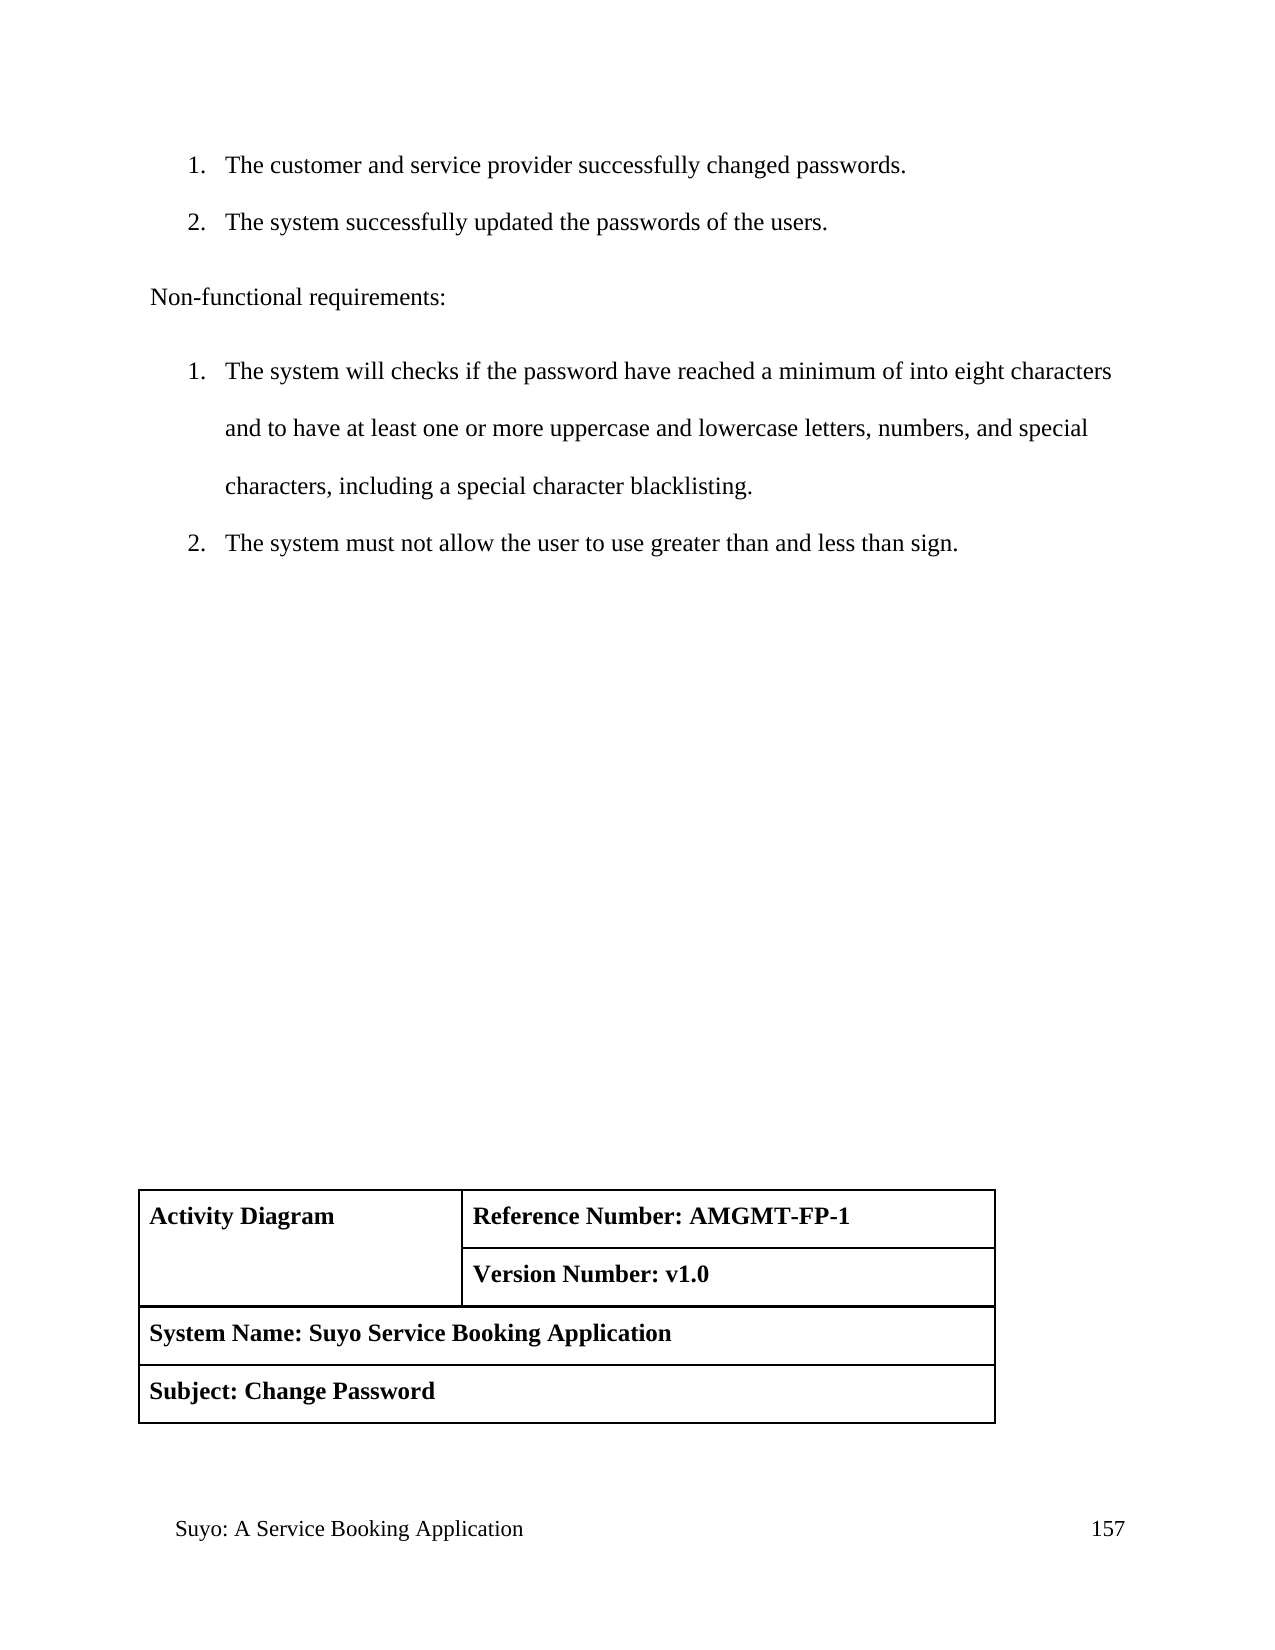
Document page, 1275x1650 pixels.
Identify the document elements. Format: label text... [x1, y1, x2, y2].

table_header Reference Number: AMGMT-FP-1 [463, 1191, 994, 1247]
list The system must not allow the user to use greater than and less than sign. [187, 528, 1125, 725]
text Non-functional requirements: [150, 282, 1125, 310]
table_cell System Name: Suyo Service Booking Application [140, 1308, 994, 1364]
table_header Activity Diagram [140, 1191, 461, 1305]
list The system will checks if the password have reached a minimum of into eight characters and to have at least one or more uppercase and lowercase letters, numbers, and special characters, including a special character blacklisting. [187, 356, 1125, 499]
list The system successfully updated the passwords of the users. [187, 207, 1125, 236]
table_cell Version Number: v1.0 [463, 1249, 994, 1305]
table_cell Subject: Change Password [140, 1366, 994, 1422]
list The customer and service provider successfully changed passwords. [187, 150, 1125, 179]
